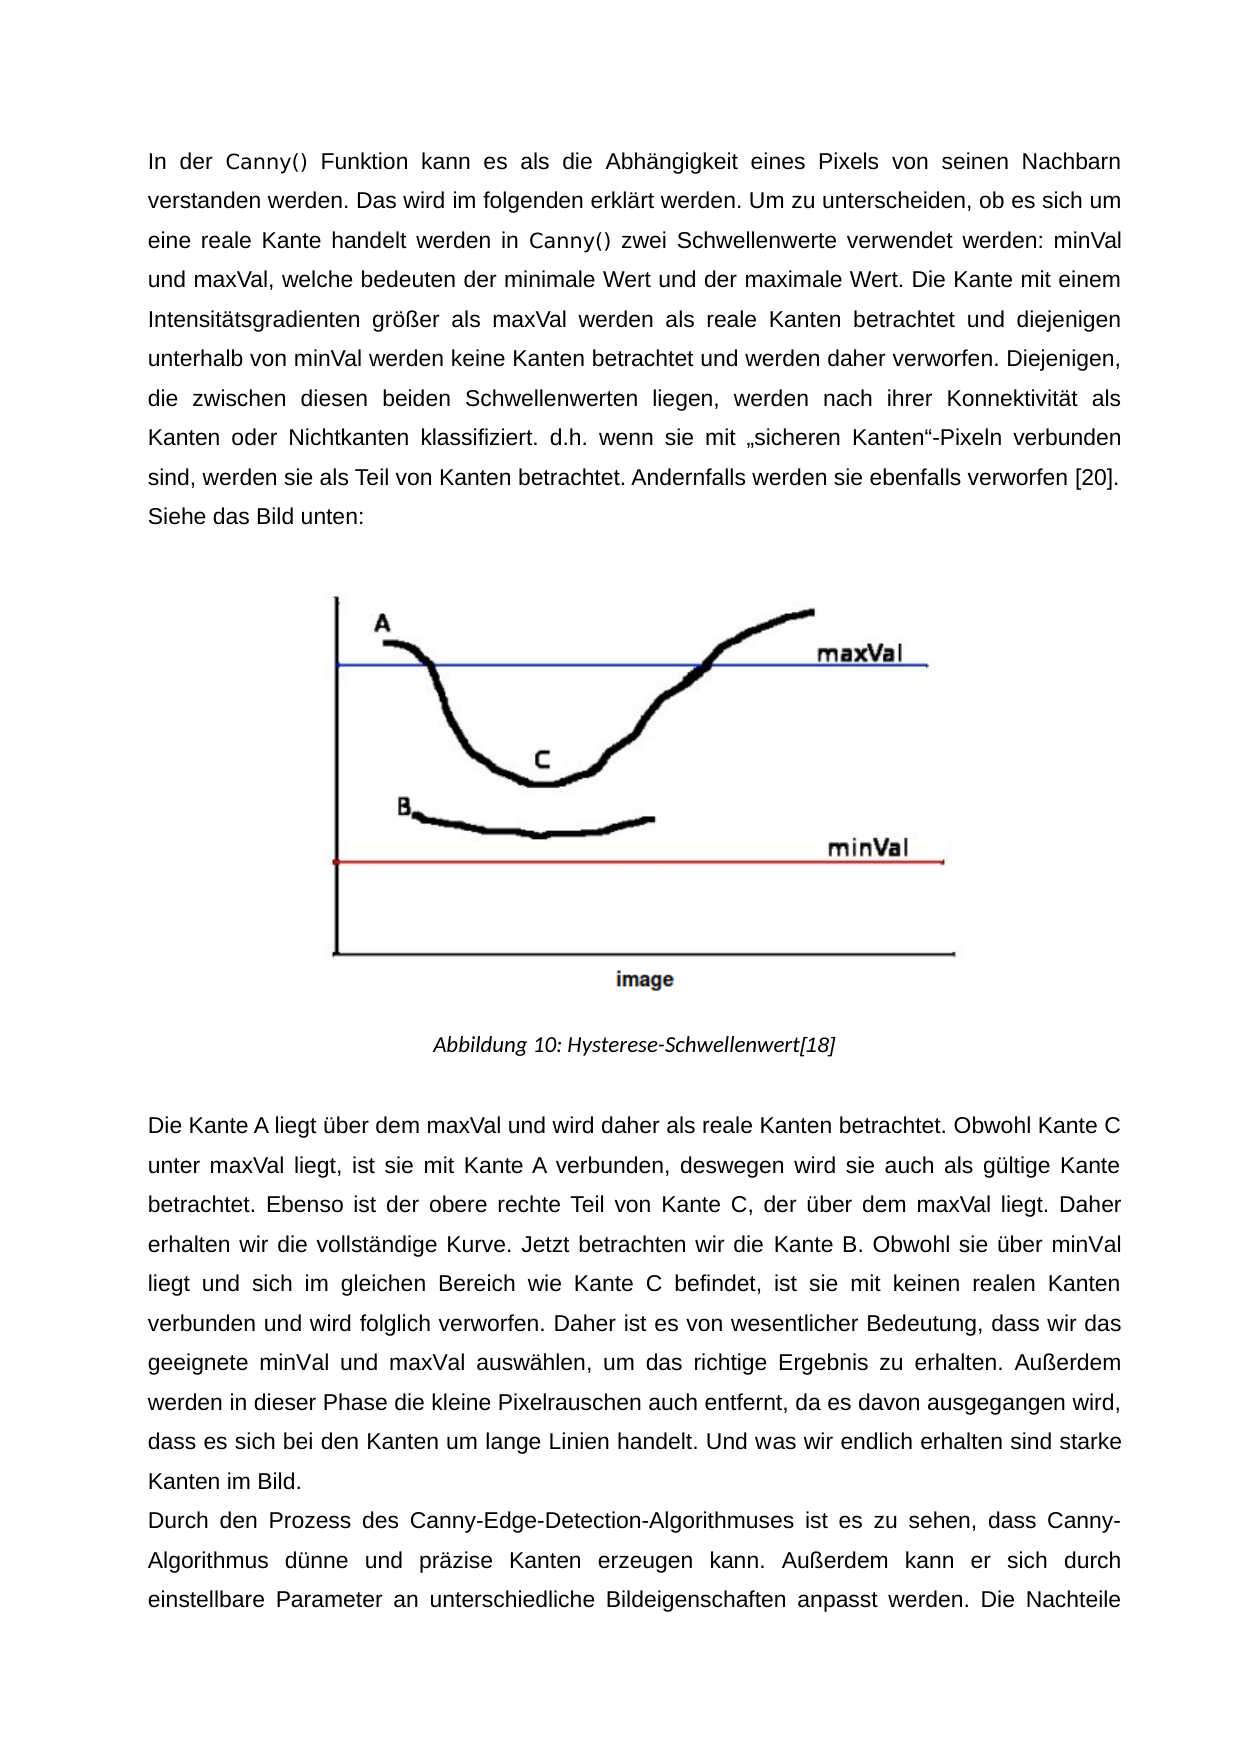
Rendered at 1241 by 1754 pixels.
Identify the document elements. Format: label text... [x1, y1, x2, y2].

picture [303, 582, 967, 992]
text Die Kante A liegt über dem maxVal und wird daher als reale Kanten betrachtet. Obwohl Kante C unter maxVal liegt, ist sie mit Kante A verbunden, deswegen wird sie auch als gültige Kante betrachtet. Ebenso ist der obere rechte Teil von Kante C, der über dem maxVal liegt. Daher erhalten wir die vollständige Kurve. Jetzt betrachten wir die Kante B. Obwohl sie über minVal liegt und sich im gleichen Bereich wie Kante C befindet, ist sie mit keinen realen Kanten verbunden und wird folglich verworfen. Daher ist es von wesentlicher Bedeutung, dass wir das geeignete minVal und maxVal auswählen, um das richtige Ergebnis zu erhalten. Außerdem werden in dieser Phase die kleine Pixelrauschen auch entfernt, da es davon ausgegangen wird, dass es sich bei den Kanten um lange Linien handelt. Und was wir endlich erhalten sind starke Kanten im Bild. [148, 1112, 1122, 1494]
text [148, 148, 1122, 490]
text Abbildung 10: Hysterese-Schwellenwert[18] [148, 1030, 1122, 1058]
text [148, 1507, 1122, 1612]
text Siehe das Bild unten: [148, 503, 1122, 529]
